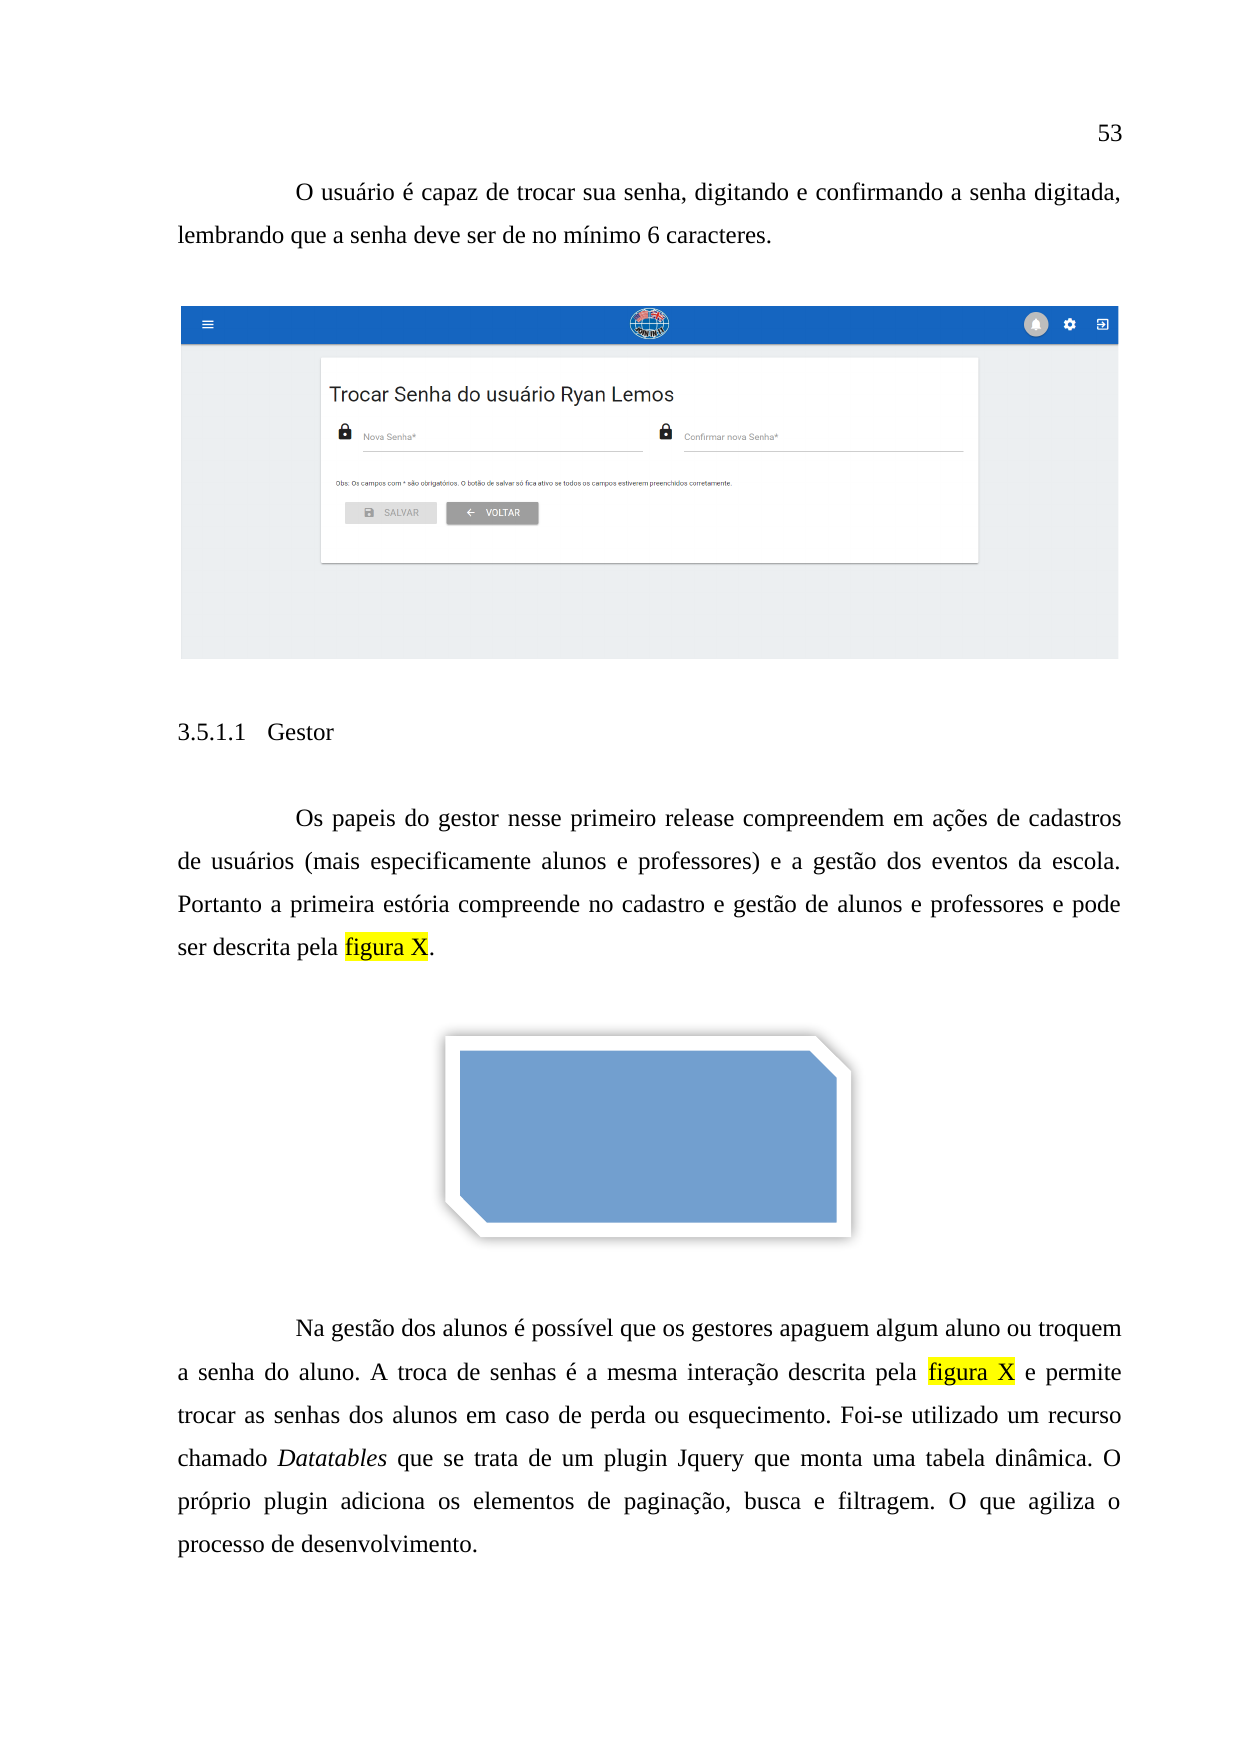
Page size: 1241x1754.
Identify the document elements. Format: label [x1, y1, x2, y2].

picture [181, 306, 1119, 659]
picture [460, 1051, 836, 1222]
